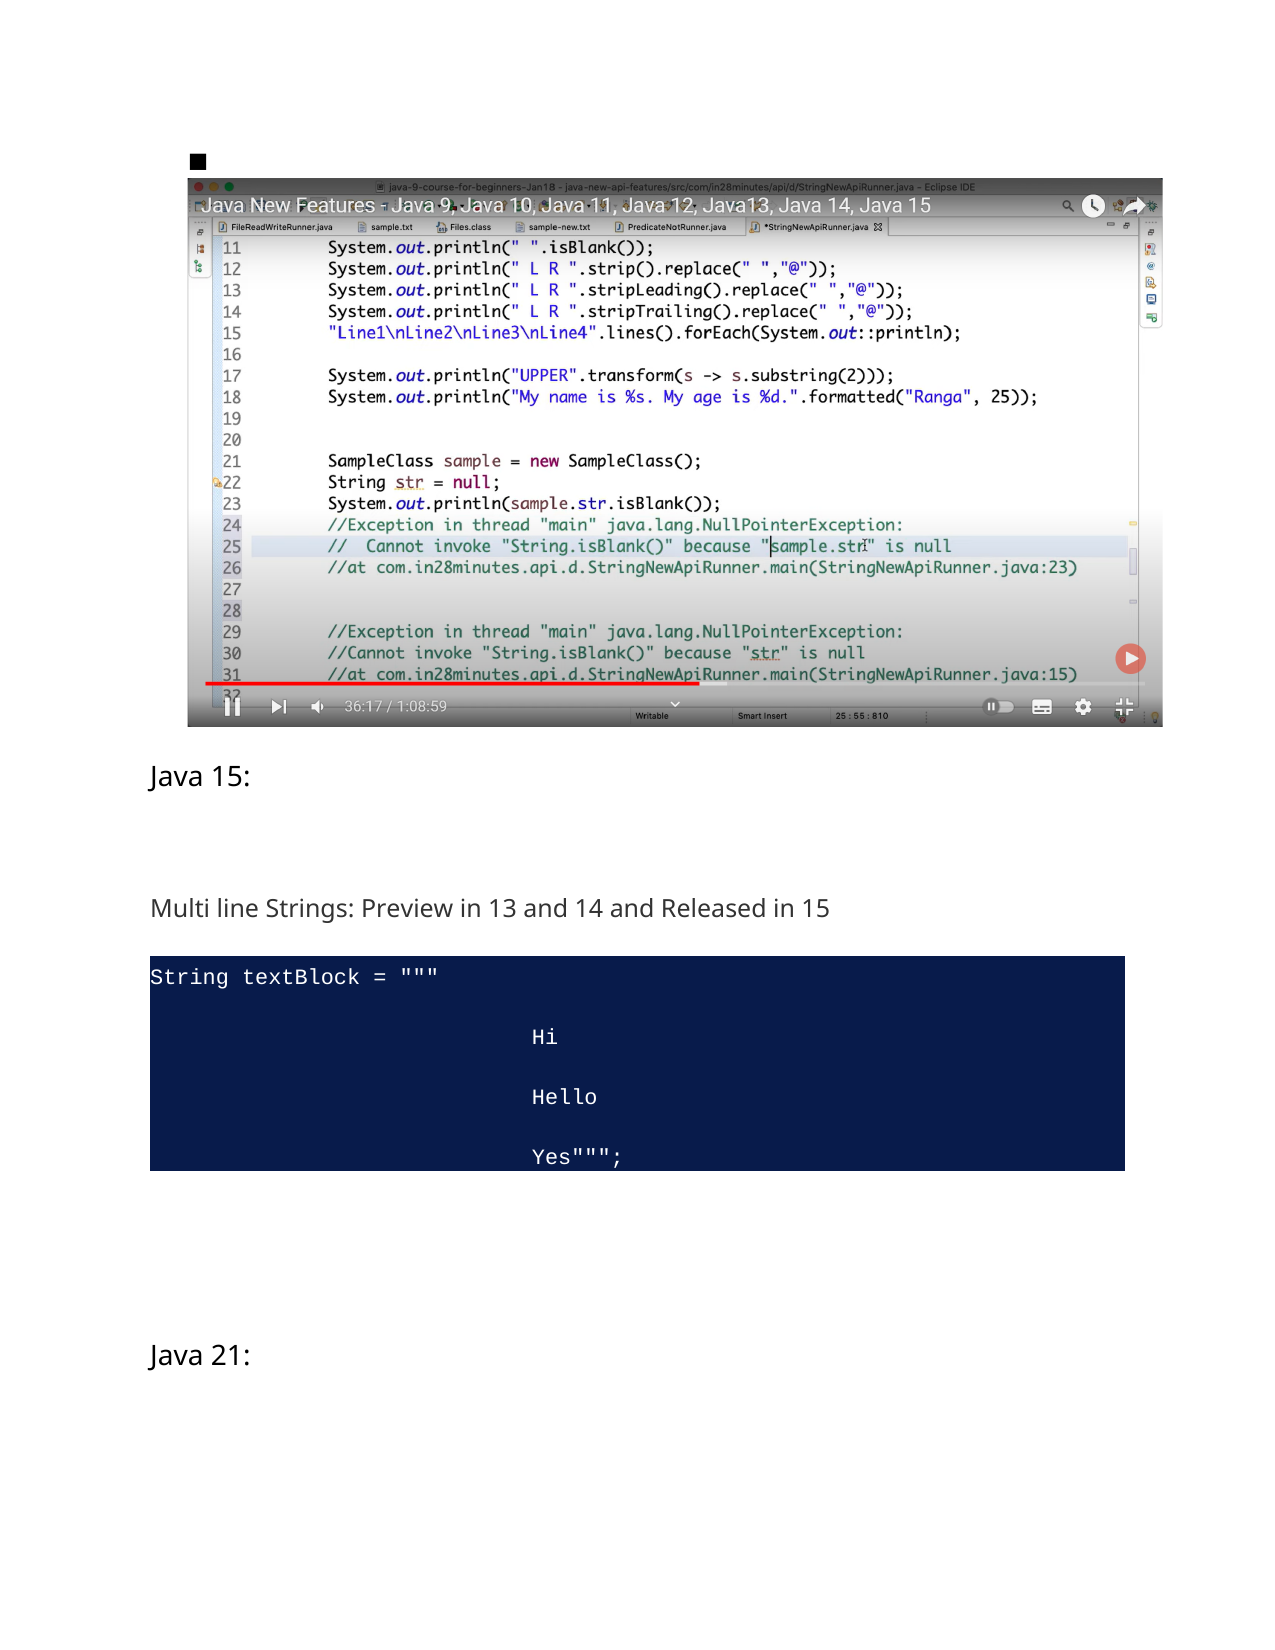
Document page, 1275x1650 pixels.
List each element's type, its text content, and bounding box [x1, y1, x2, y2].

picture [187, 178, 1163, 727]
text Yes"""; [150, 1136, 1125, 1171]
text String textBlock = """ [150, 956, 1125, 991]
text Multi line Strings: Preview in 13 and 14 and Released in 15 [150, 891, 1125, 925]
text Hi [150, 1016, 1125, 1051]
text Java 15: [150, 756, 1125, 794]
text Hello [150, 1076, 1125, 1111]
text Java 21: [150, 1336, 1125, 1374]
